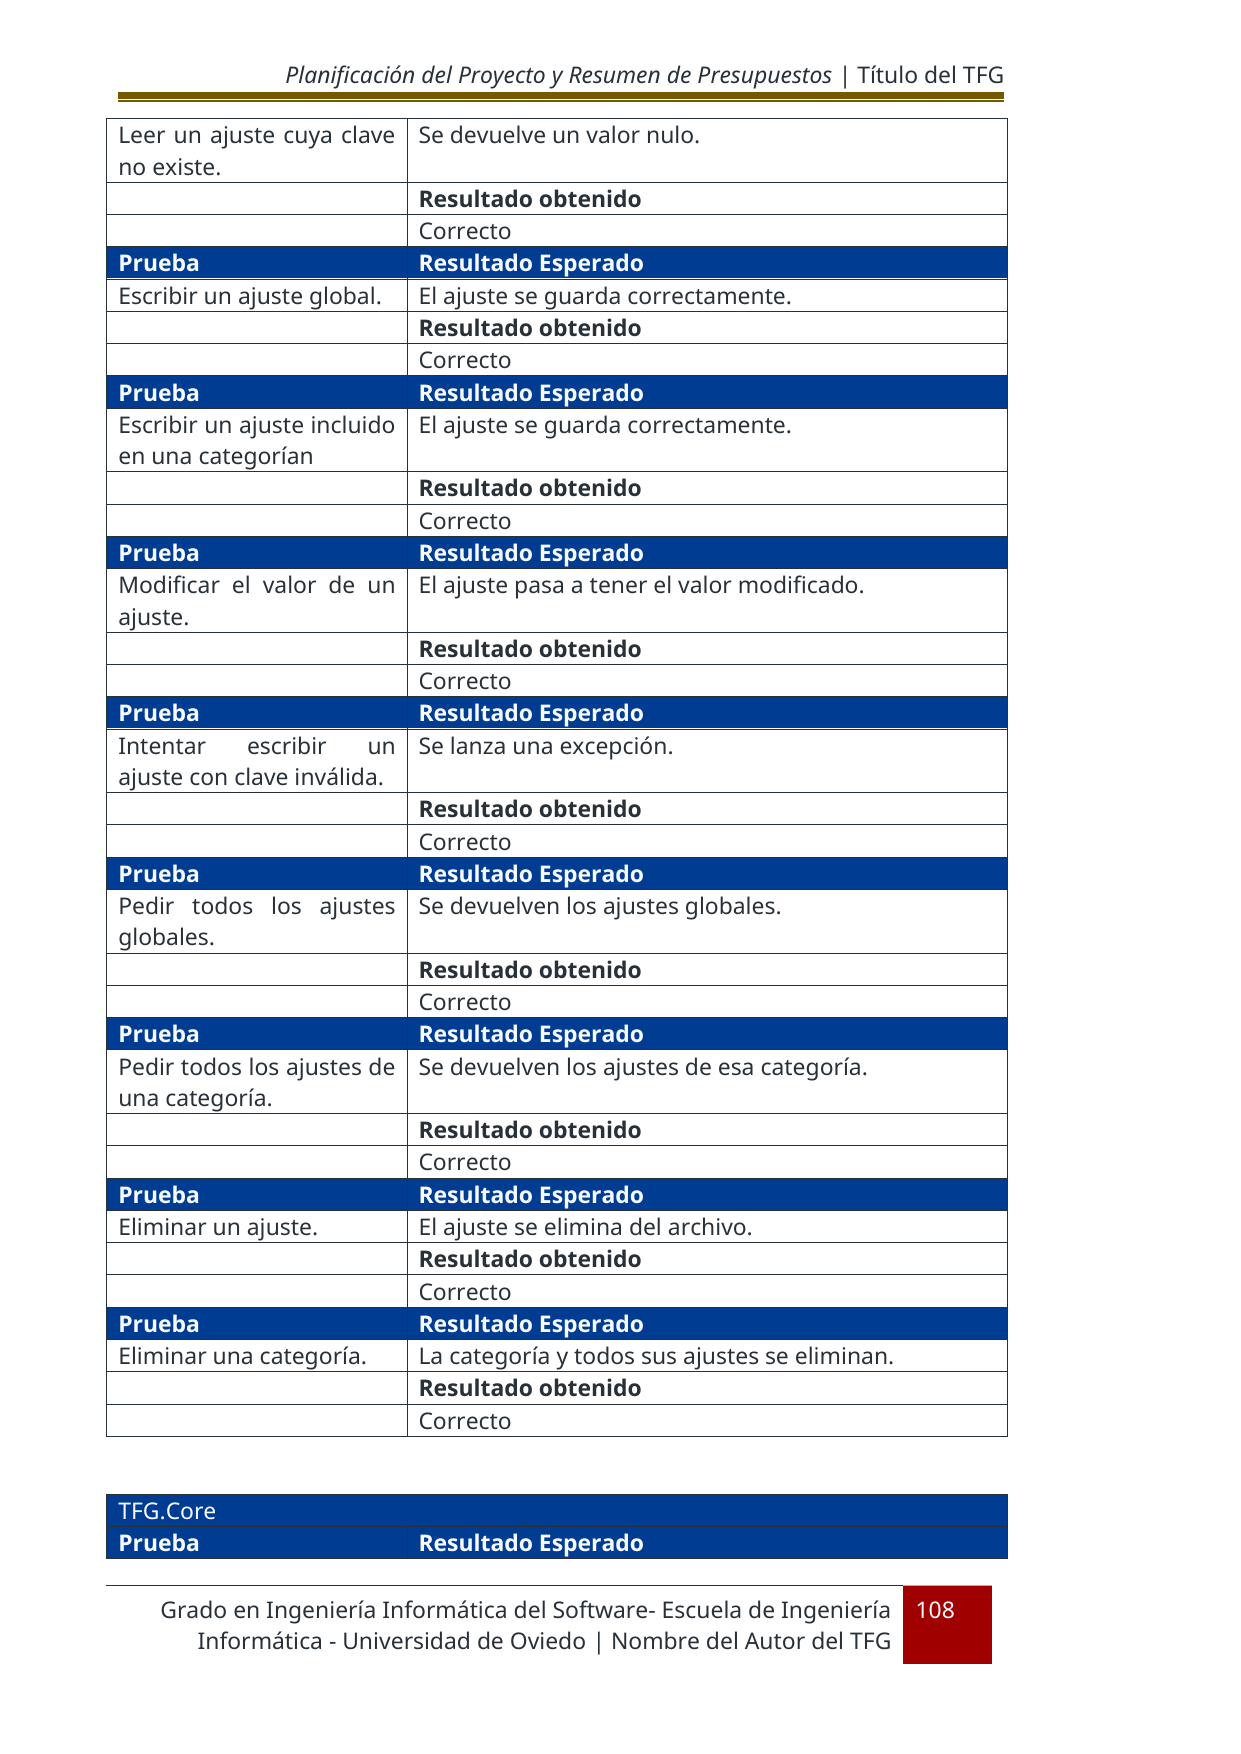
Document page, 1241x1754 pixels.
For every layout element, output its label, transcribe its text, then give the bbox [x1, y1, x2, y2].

table_cell [107, 505, 407, 536]
table_cell Resultado obtenido [408, 1243, 1007, 1274]
table_cell Se devuelven los ajustes globales. [408, 890, 1007, 952]
table_cell Prueba [107, 858, 407, 889]
table_cell Escribir un ajuste global. [107, 280, 407, 311]
table_cell Prueba [107, 537, 407, 568]
table_cell [107, 1146, 407, 1177]
table_cell Se lanza una excepción. [408, 730, 1007, 792]
table_cell Prueba [107, 247, 407, 278]
table_cell Correcto [408, 1275, 1007, 1307]
table_header TFG.Core [107, 1495, 1007, 1526]
table_cell [107, 954, 407, 985]
table_cell [107, 215, 407, 246]
table_cell Leer un ajuste cuya clave no existe. [107, 119, 407, 182]
table_cell Resultado Esperado [408, 376, 1007, 408]
table_cell Resultado Esperado [408, 1018, 1007, 1049]
table_cell Escribir un ajuste incluido en una categorían [107, 409, 407, 471]
table_cell Resultado Esperado [408, 1308, 1007, 1339]
table_cell Correcto [408, 505, 1007, 536]
table_cell Resultado Esperado [408, 247, 1007, 278]
table_cell [107, 472, 407, 503]
table_cell [107, 793, 407, 824]
table_cell Resultado Esperado [408, 858, 1007, 889]
table_cell [107, 183, 407, 214]
table_cell Resultado obtenido [408, 183, 1007, 214]
table_cell [107, 1372, 407, 1403]
table_cell Resultado obtenido [408, 793, 1007, 824]
table_cell Correcto [408, 665, 1007, 696]
table_cell Resultado obtenido [408, 1114, 1007, 1145]
table_cell Se devuelven los ajustes de esa categoría. [408, 1050, 1007, 1113]
table_cell [107, 344, 407, 375]
table_cell [107, 665, 407, 696]
table_cell Prueba [107, 1308, 407, 1339]
table_cell Prueba [107, 1179, 407, 1210]
table_cell Se devuelve un valor nulo. [408, 119, 1007, 182]
table_cell Prueba [107, 697, 407, 728]
table_cell Modificar el valor de un ajuste. [107, 569, 407, 632]
table_cell Resultado obtenido [408, 312, 1007, 343]
table_cell Resultado obtenido [408, 472, 1007, 503]
table_cell Resultado Esperado [408, 697, 1007, 728]
table_cell Prueba [107, 376, 407, 408]
table_cell Correcto [408, 825, 1007, 857]
table_cell La categoría y todos sus ajustes se eliminan. [408, 1340, 1007, 1371]
table_cell Resultado obtenido [408, 1372, 1007, 1403]
table_cell [107, 986, 407, 1017]
table_cell El ajuste se guarda correctamente. [408, 409, 1007, 471]
table_cell El ajuste pasa a tener el valor modificado. [408, 569, 1007, 632]
table_cell Resultado Esperado [408, 1527, 1007, 1558]
table_cell Prueba [107, 1527, 407, 1558]
table_cell Prueba [107, 1018, 407, 1049]
table_cell Resultado Esperado [408, 1179, 1007, 1210]
table_cell Correcto [408, 215, 1007, 246]
table_cell Resultado Esperado [408, 537, 1007, 568]
table_cell [107, 312, 407, 343]
table_cell [107, 633, 407, 664]
table_cell El ajuste se elimina del archivo. [408, 1211, 1007, 1242]
table_cell Correcto [408, 344, 1007, 375]
table_cell El ajuste se guarda correctamente. [408, 280, 1007, 311]
table_cell Pedir todos los ajustes de una categoría. [107, 1050, 407, 1113]
table_cell Intentar escribir un ajuste con clave inválida. [107, 730, 407, 792]
table_cell Eliminar un ajuste. [107, 1211, 407, 1242]
table_cell [107, 1114, 407, 1145]
table_cell Resultado obtenido [408, 954, 1007, 985]
table_cell [107, 1243, 407, 1274]
table_cell [107, 825, 407, 857]
table_cell Pedir todos los ajustes globales. [107, 890, 407, 952]
table_cell Correcto [408, 1146, 1007, 1177]
table_cell Correcto [408, 1405, 1007, 1436]
table_cell [107, 1275, 407, 1307]
table_cell Eliminar una categoría. [107, 1340, 407, 1371]
table_cell [107, 1405, 407, 1436]
table_cell Resultado obtenido [408, 633, 1007, 664]
table_cell Correcto [408, 986, 1007, 1017]
